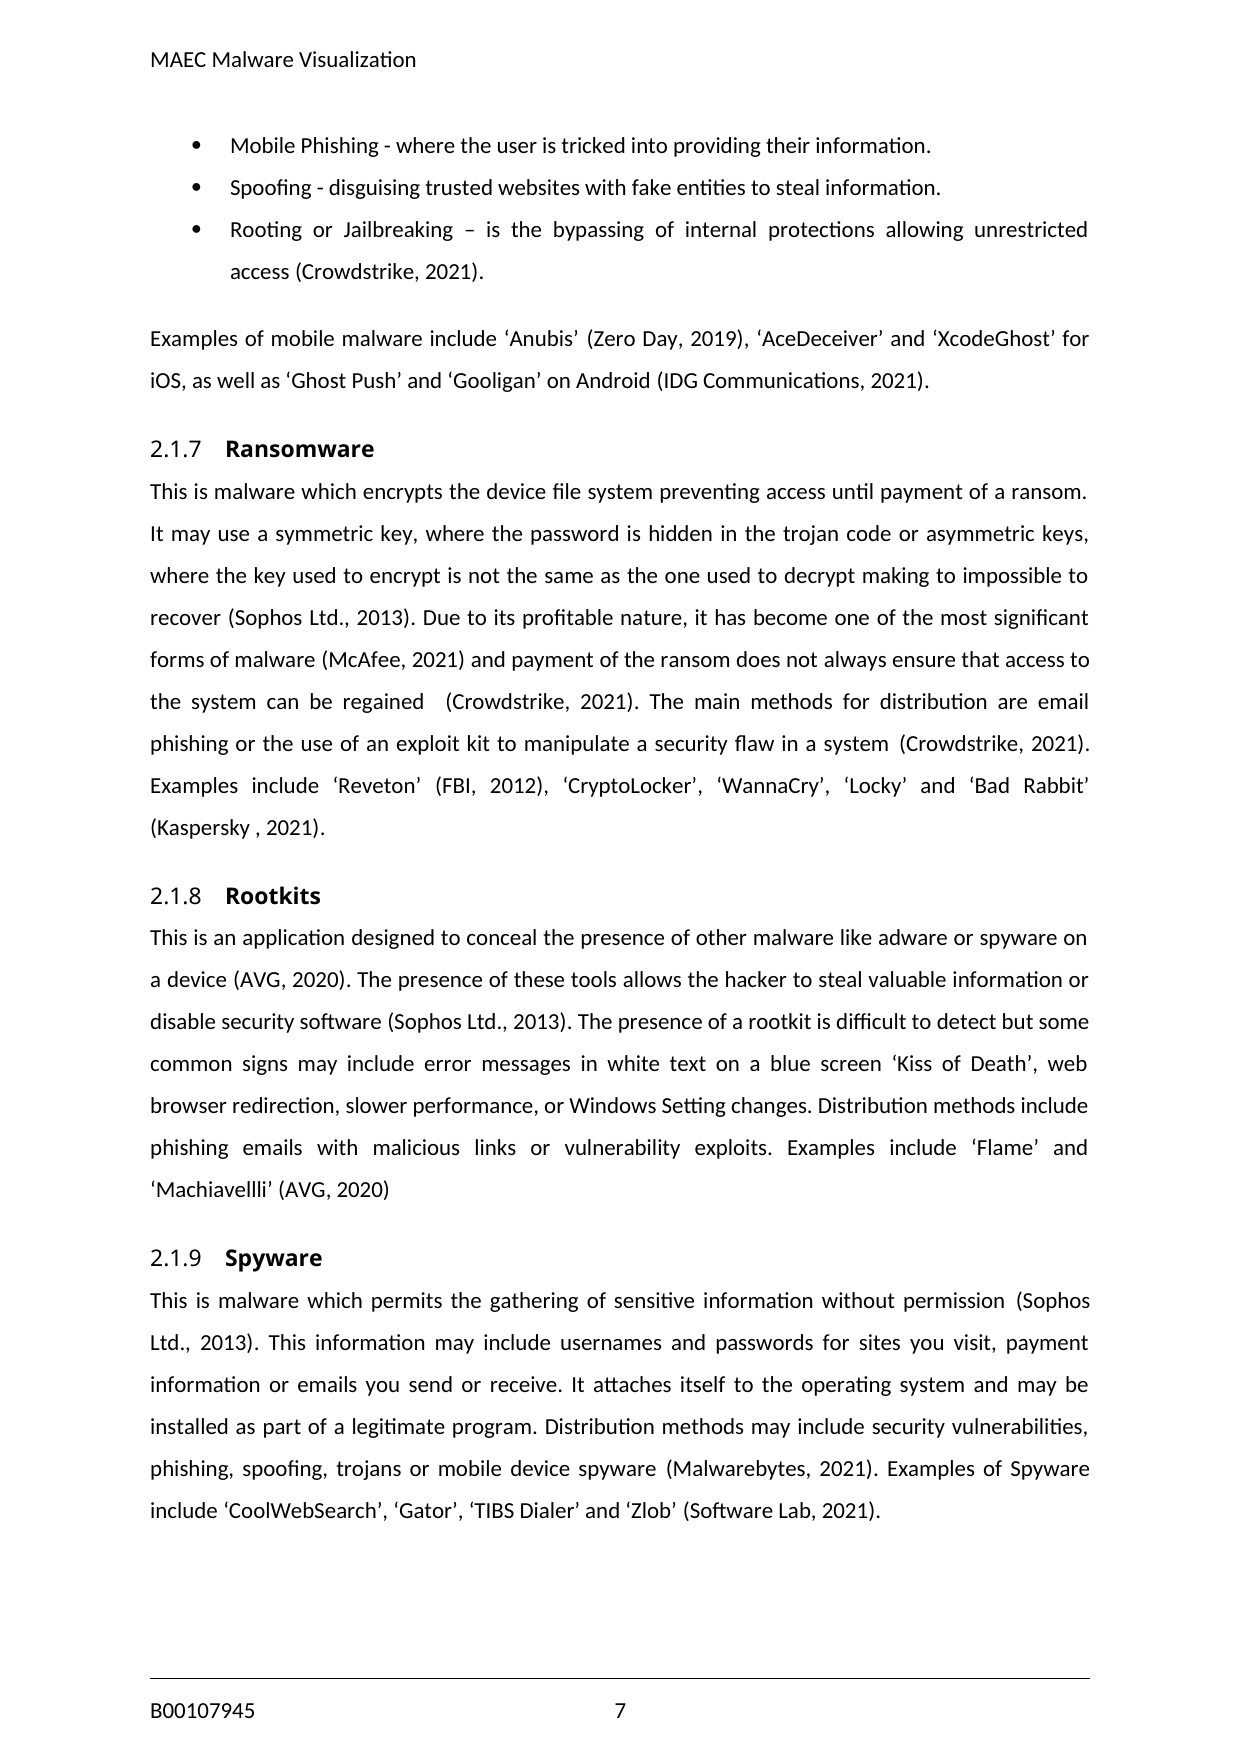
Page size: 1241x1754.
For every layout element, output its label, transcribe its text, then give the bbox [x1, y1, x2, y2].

list Rooting or Jailbreaking – is the bypassing of internal protections allowing unrestricted access . [192, 215, 1090, 285]
list Mobile Phishing - where the user is tricked into providing their information. [192, 131, 1090, 159]
text This is malware which permits the gathering of sensitive information without permission . This information may include usernames and passwords for sites you visit, payment information or emails you send or receive. It attaches itself to the operating system and may be installed as part of a legitimate program. Distribution methods may include security vulnerabilities, phishing, spoofing, trojans or mobile device spyware . Examples of Spyware include ‘CoolWebSearch’, ‘Gator’, ‘TIBS Dialer’ and ‘Zlob’ . [150, 1286, 1090, 1524]
text This is malware which encrypts the device file system preventing access until payment of a ransom. It may use a symmetric key, where the password is hidden in the trojan code or asymmetric keys, where the key used to encrypt is not the same as the one used to decrypt making to impossible to recover . Due to its profitable nature, it has become one of the most significant forms of malware and payment of the ransom does not always ensure that access to the system can be regained . The main methods for distribution are email phishing or the use of an exploit kit to manipulate a security flaw in a system . Examples include ‘Reveton’ , ‘CryptoLocker’, ‘WannaCry’, ‘Locky’ and ‘Bad Rabbit’ . [150, 477, 1090, 841]
text Examples of mobile malware include ‘Anubis’ , ‘AceDeceiver’ and ‘XcodeGhost’ for iOS, as well as ‘Ghost Push’ and ‘Gooligan’ on Android . [150, 324, 1090, 394]
text This is an application designed to conceal the presence of other malware like adware or spyware on a device . The presence of these tools allows the hacker to steal valuable information or disable security software . The presence of a rootkit is difficult to detect but some common signs may include error messages in white text on a blue screen ‘Kiss of Death’, web browser redirection, slower performance, or Windows Setting changes. Distribution methods include phishing emails with malicious links or vulnerability exploits. Examples include ‘Flame’ and ‘Machiavellli’ [150, 923, 1090, 1203]
subtitle Spyware [150, 1242, 1090, 1273]
subtitle Ransomware [150, 433, 1090, 464]
subtitle Rootkits [150, 880, 1090, 911]
list Spoofing - disguising trusted websites with fake entities to steal information. [192, 173, 1090, 201]
